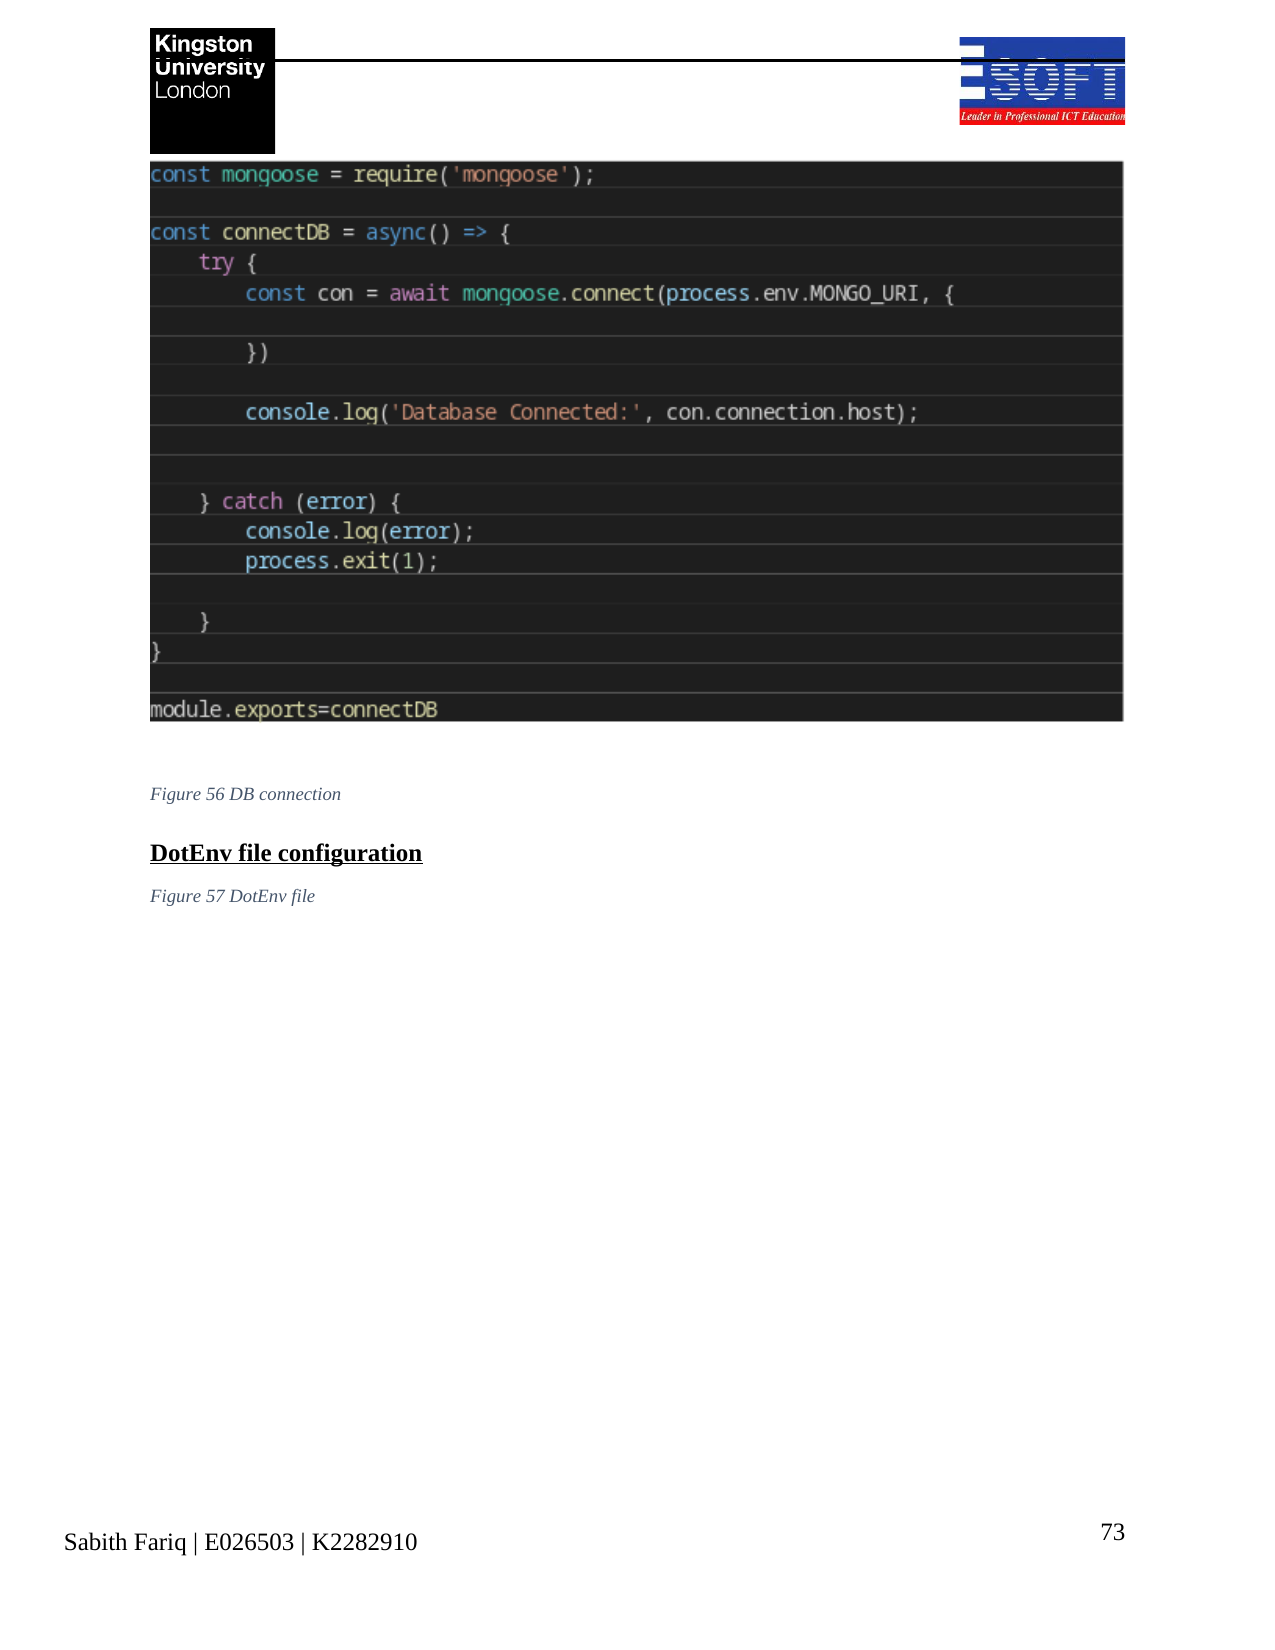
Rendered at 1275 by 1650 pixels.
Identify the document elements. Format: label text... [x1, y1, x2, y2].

picture [150, 62, 275, 154]
subtitle DotEnv file configuration [150, 838, 1125, 866]
picture [959, 37, 1125, 59]
picture [959, 62, 1125, 125]
picture [150, 28, 275, 59]
